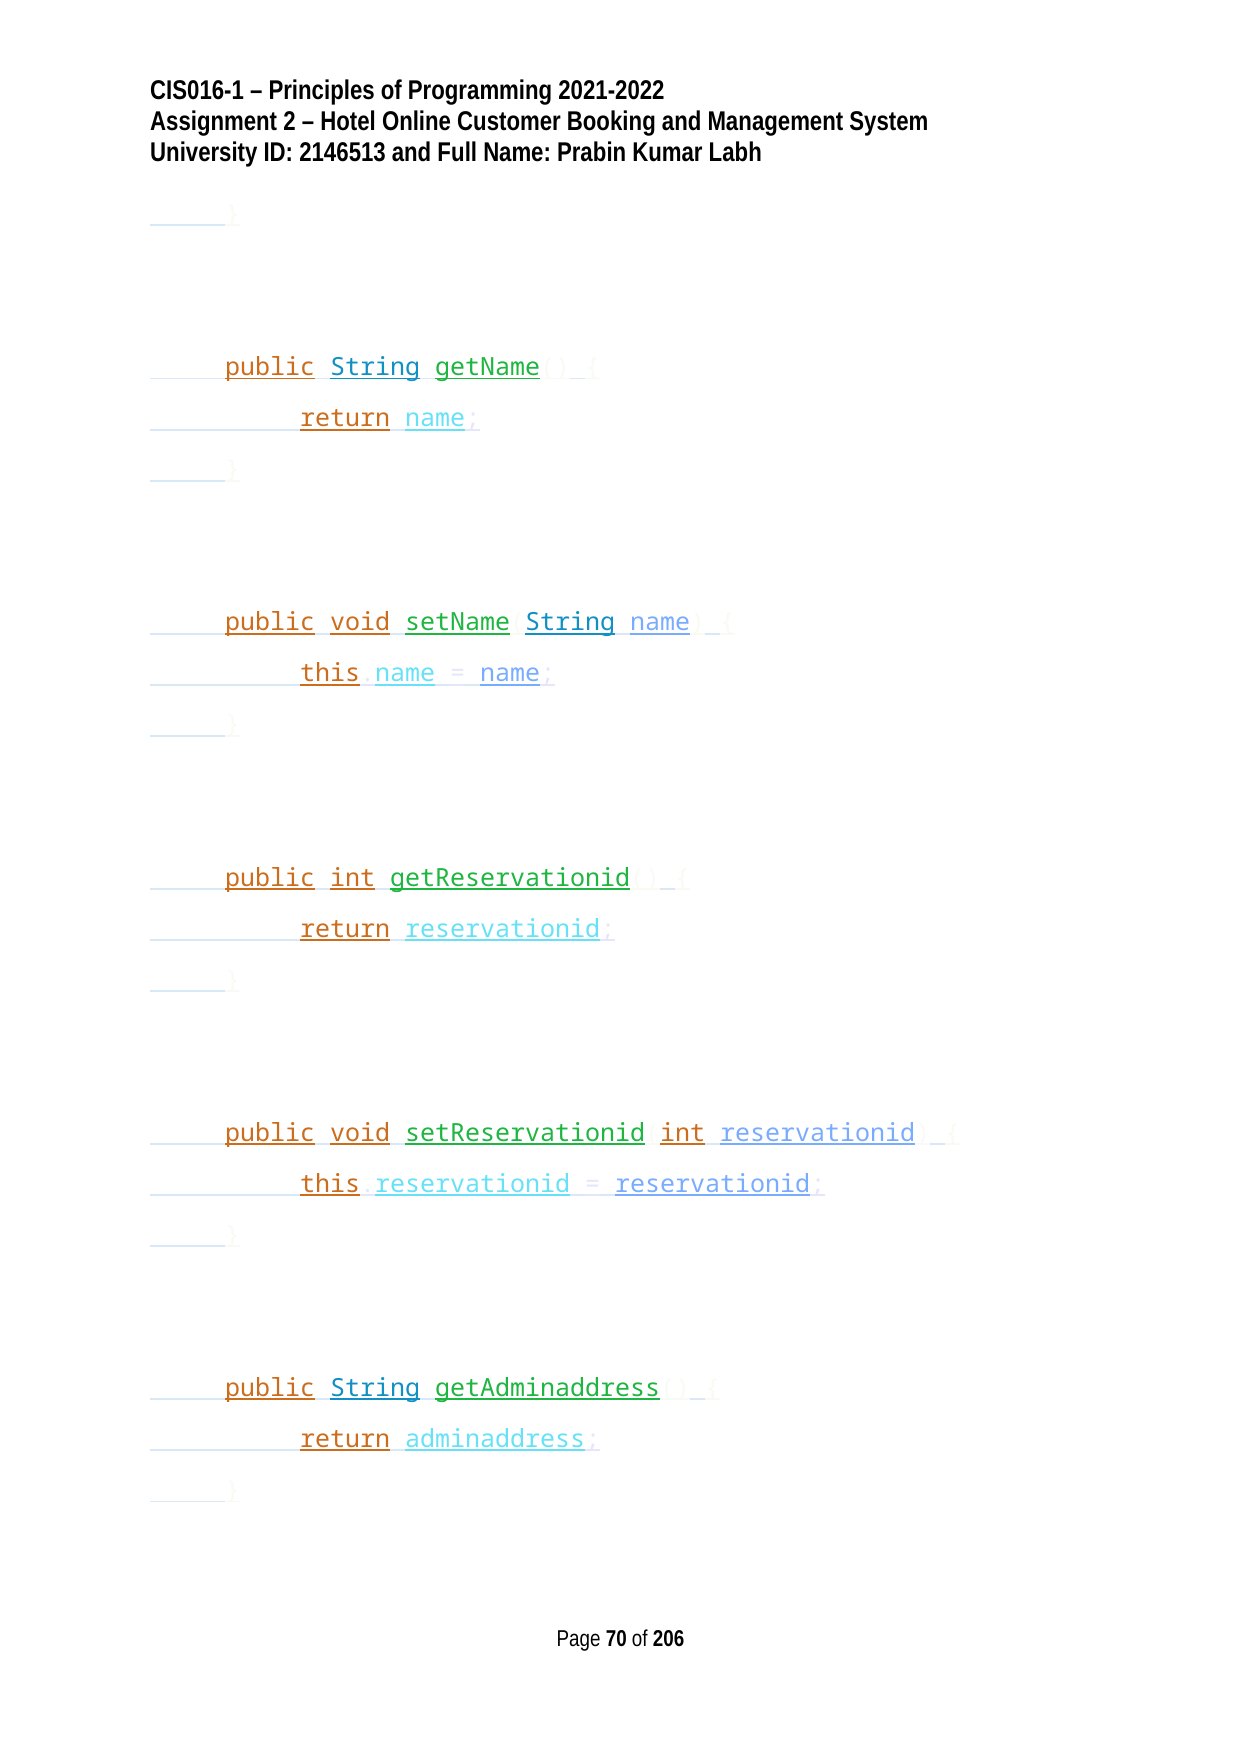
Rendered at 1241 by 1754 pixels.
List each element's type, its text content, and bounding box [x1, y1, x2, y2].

text } [150, 451, 1090, 485]
text return name; [150, 400, 1090, 434]
text public void setName(String name) { [150, 604, 1090, 638]
text } [150, 706, 1090, 740]
text public String getAdminaddress() { [150, 1369, 1090, 1404]
text this.reservationid = reservationid; [150, 1165, 1090, 1199]
text this.name = name; [150, 655, 1090, 689]
text public void setReservationid(int reservationid) { [150, 1114, 1090, 1148]
text return reservationid; [150, 910, 1090, 944]
text } [150, 196, 1090, 230]
text } [150, 1216, 1090, 1251]
text public int getReservationid() { [150, 859, 1090, 893]
text public String getName() { [150, 349, 1090, 383]
text } [150, 961, 1090, 995]
text } [150, 1472, 1090, 1506]
text return adminaddress; [150, 1421, 1090, 1455]
